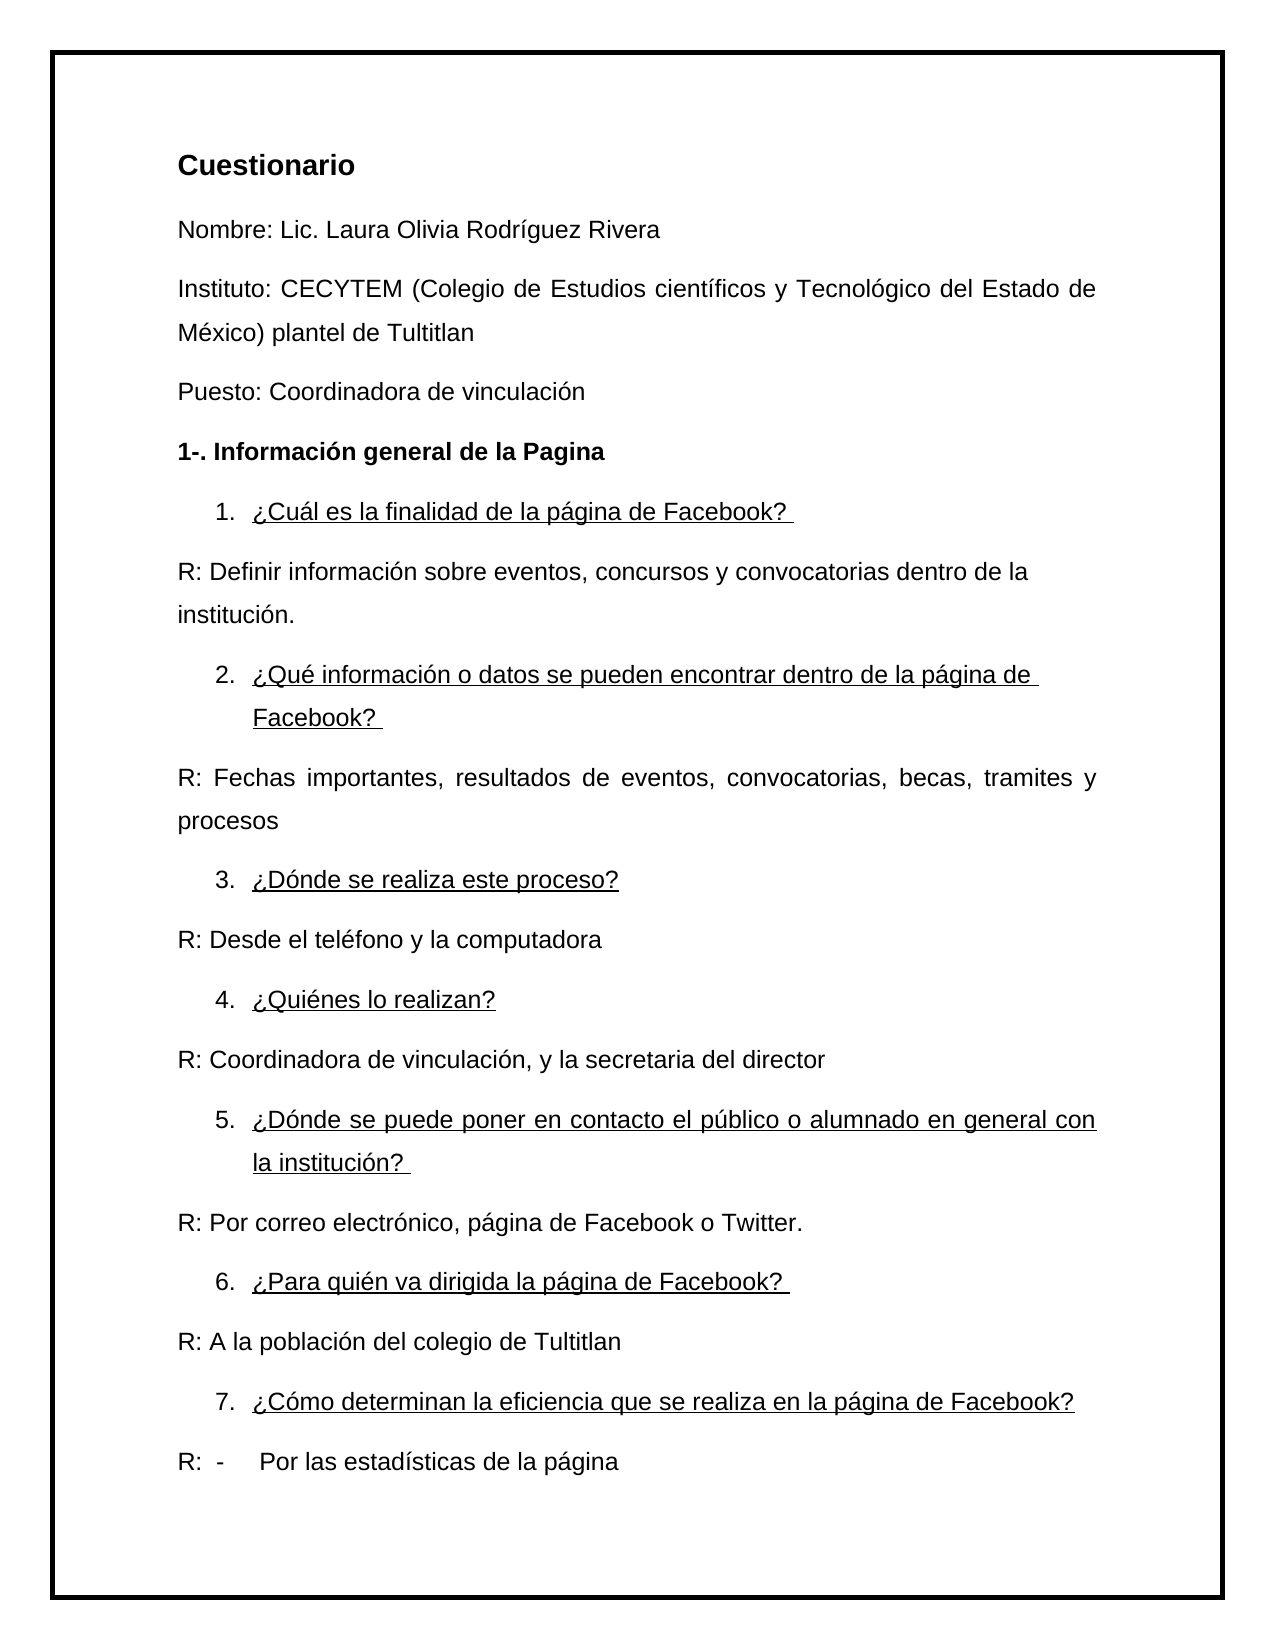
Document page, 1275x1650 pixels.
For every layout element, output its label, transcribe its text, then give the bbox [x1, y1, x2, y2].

text R: Por correo electrónico, página de Facebook o Twitter. [177, 1207, 1098, 1236]
text 1-. Información general de la Pagina [177, 437, 1098, 466]
text R: Coordinadora de vinculación, y la secretaria del director [177, 1045, 1098, 1073]
text Cuestionario [177, 148, 1098, 181]
list ¿Para quién va dirigida la página de Facebook? [215, 1267, 1098, 1296]
text R: Definir información sobre eventos, concursos y convocatorias dentro de la institución. [177, 557, 1098, 628]
text Nombre: Lic. Laura Olivia Rodríguez Rivera [177, 214, 1098, 243]
text R: - Por las estadísticas de la página [177, 1447, 1098, 1475]
list ¿Dónde se puede poner en contacto el público o alumnado en general con la institución? [215, 1104, 1098, 1176]
list ¿Quiénes lo realizan? [215, 985, 1098, 1014]
list ¿Cómo determinan la eficiencia que se realiza en la página de Facebook? [215, 1387, 1098, 1416]
text Instituto: CECYTEM (Colegio de Estudios científicos y Tecnológico del Estado de México) plantel de Tultitlan [177, 274, 1098, 346]
list ¿Dónde se realiza este proceso? [215, 865, 1098, 894]
text R: Desde el teléfono y la computadora [177, 925, 1098, 954]
text R: Fechas importantes, resultados de eventos, convocatorias, becas, tramites y procesos [177, 762, 1098, 834]
list ¿Qué información o datos se pueden encontrar dentro de la página de Facebook? [215, 659, 1098, 731]
text Puesto: Coordinadora de vinculación [177, 377, 1098, 406]
list ¿Cuál es la finalidad de la página de Facebook? [215, 497, 1098, 526]
text R: A la población del colegio de Tultitlan [177, 1327, 1098, 1356]
